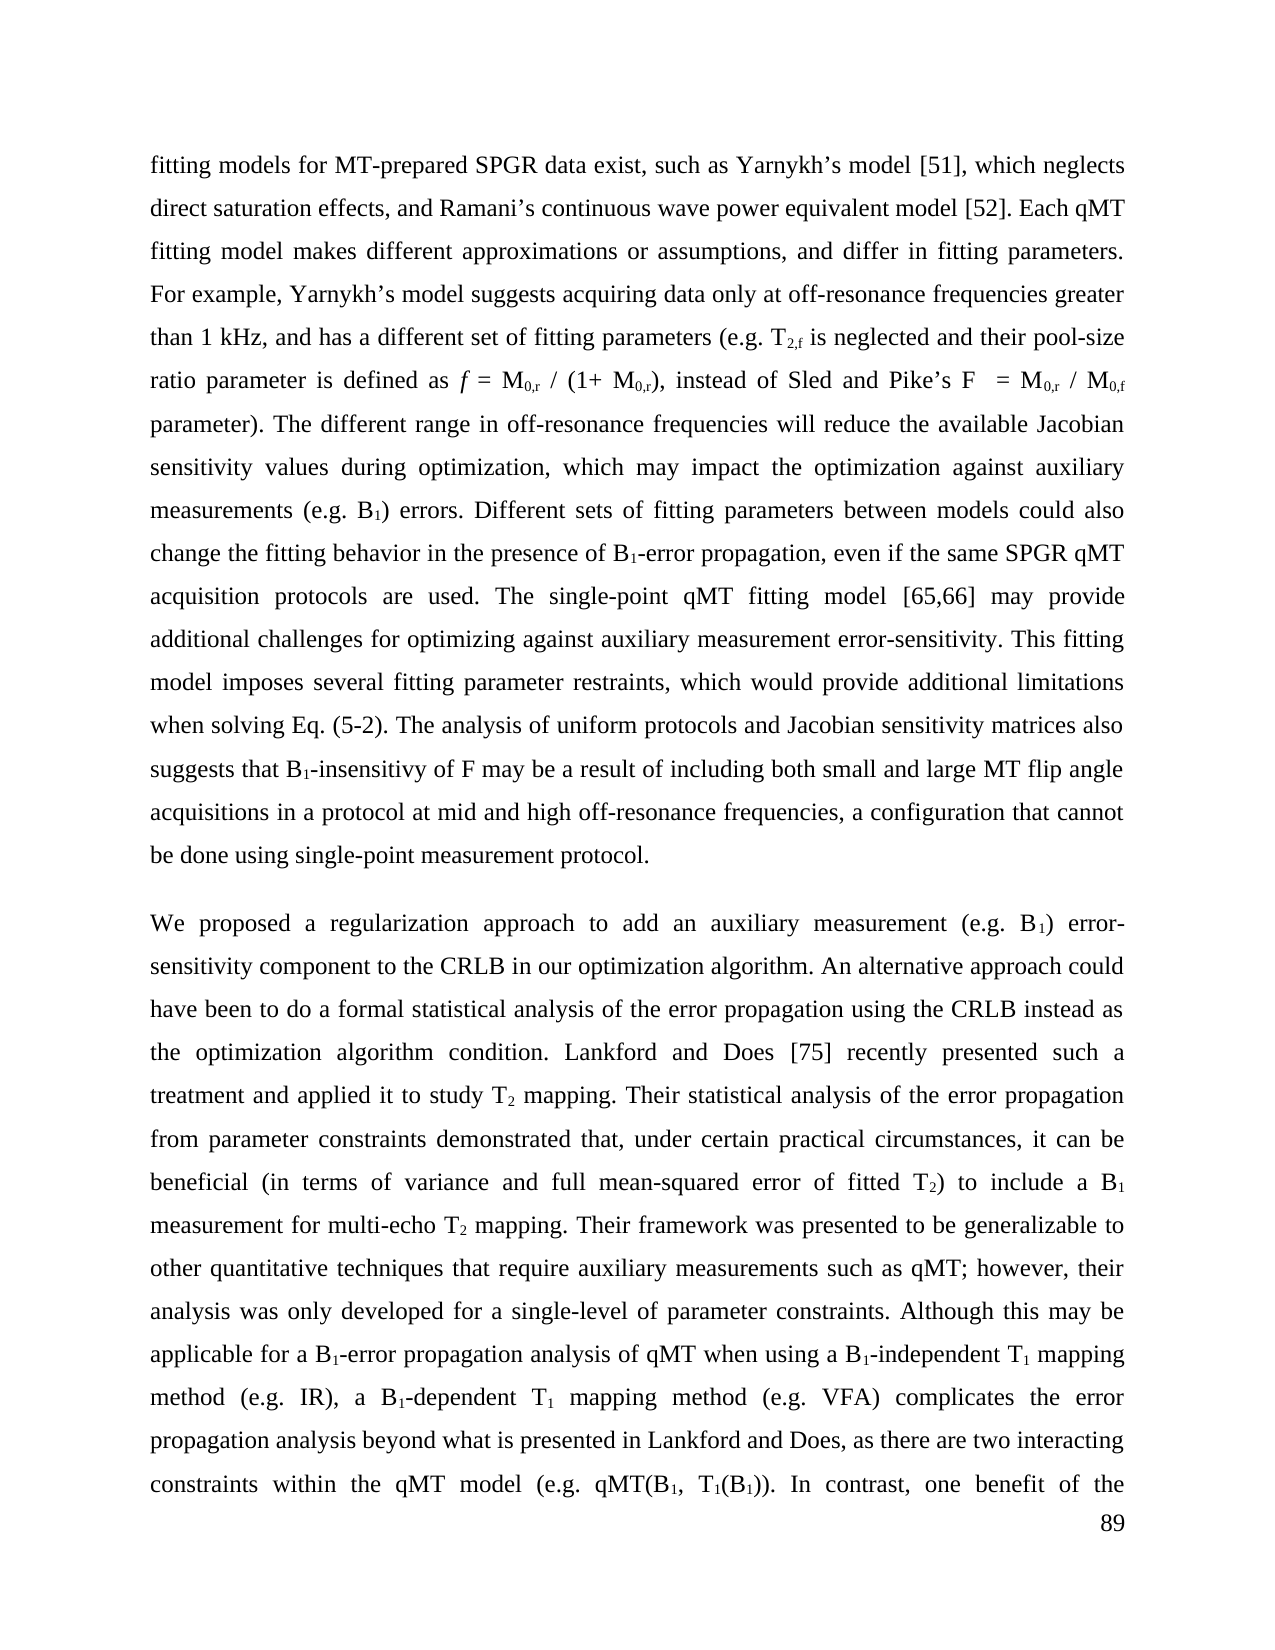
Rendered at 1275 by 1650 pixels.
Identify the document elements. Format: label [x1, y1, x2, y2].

text [150, 150, 1125, 869]
text [150, 908, 1125, 1497]
